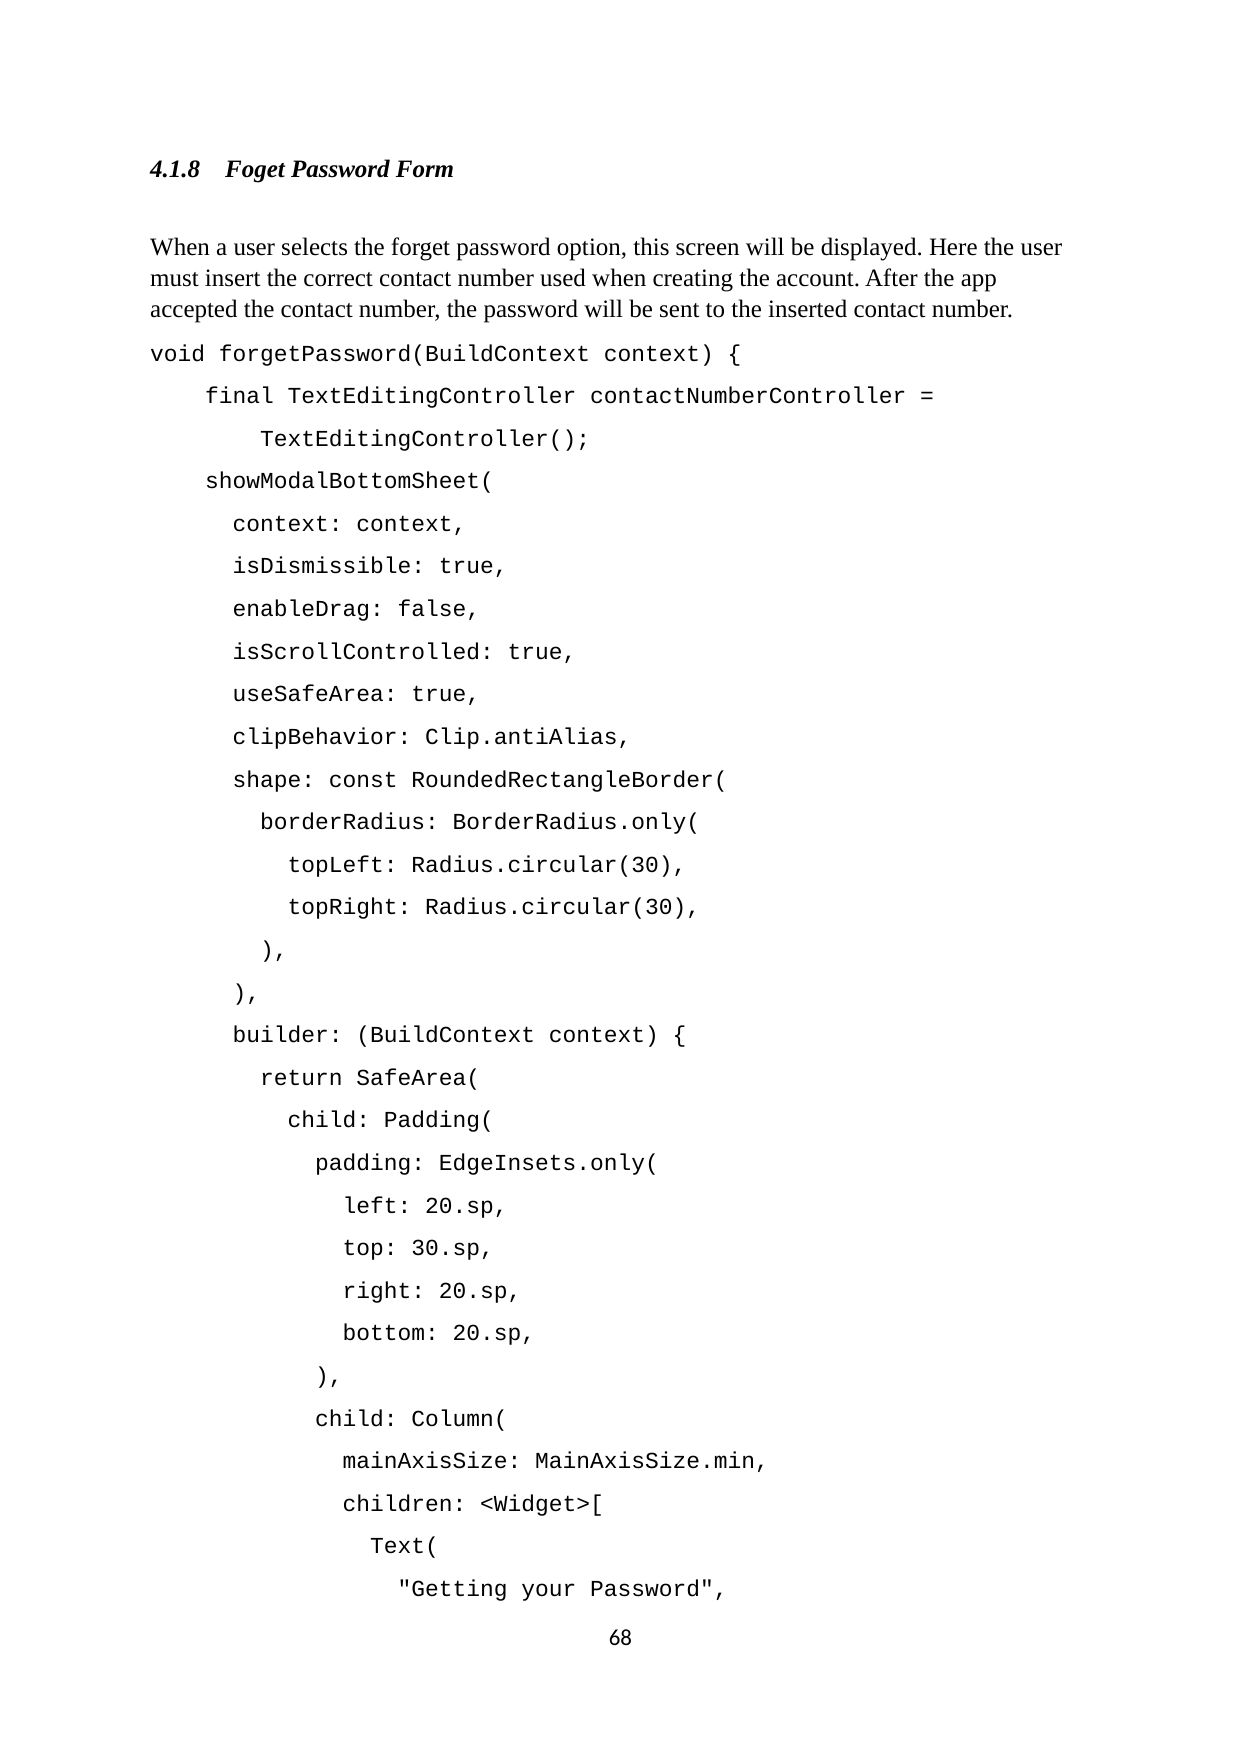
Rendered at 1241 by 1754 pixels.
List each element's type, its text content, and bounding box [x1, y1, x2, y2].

text padding: EdgeInsets.only( [150, 1151, 1090, 1177]
text ), [150, 938, 1090, 964]
text borderRadius: BorderRadius.only( [150, 811, 1090, 836]
text right: 20.sp, [150, 1279, 1090, 1305]
text final TextEditingController contactNumberController = [150, 384, 1090, 410]
text ), [150, 981, 1090, 1007]
text topLeft: Radius.circular(30), [150, 853, 1090, 879]
text TextEditingController(); [150, 427, 1090, 453]
text return SafeArea( [150, 1066, 1090, 1092]
text void forgetPassword(BuildContext context) { [150, 342, 1090, 368]
text When a user selects the forget password option, this screen will be displayed. Here the user must insert the correct contact number used when creating the account. After the app accepted the contact number, the password will be sent to the inserted contact number. [150, 232, 1090, 323]
text bottom: 20.sp, [150, 1322, 1090, 1348]
text left: 20.sp, [150, 1194, 1090, 1220]
text clipBehavior: Clip.antiAlias, [150, 725, 1090, 751]
text top: 30.sp, [150, 1237, 1090, 1262]
text context: context, [150, 512, 1090, 538]
text topRight: Radius.circular(30), [150, 896, 1090, 922]
text "Getting your Password", [150, 1577, 1090, 1603]
text isDismissible: true, [150, 555, 1090, 581]
text child: Padding( [150, 1109, 1090, 1135]
text mainAxisSize: MainAxisSize.min, [150, 1449, 1090, 1476]
text showModalBottomSheet( [150, 470, 1090, 496]
text ), [150, 1364, 1090, 1390]
text Text( [150, 1535, 1090, 1561]
subtitle 4.1.8 Foget Password Form [150, 154, 1090, 183]
text useSafeArea: true, [150, 683, 1090, 709]
text shape: const RoundedRectangleBorder( [150, 768, 1090, 794]
text builder: (BuildContext context) { [150, 1023, 1090, 1049]
text child: Column( [150, 1407, 1090, 1433]
text children: <Widget>[ [150, 1492, 1090, 1518]
text enableDrag: false, [150, 597, 1090, 623]
text isScrollControlled: true, [150, 640, 1090, 666]
